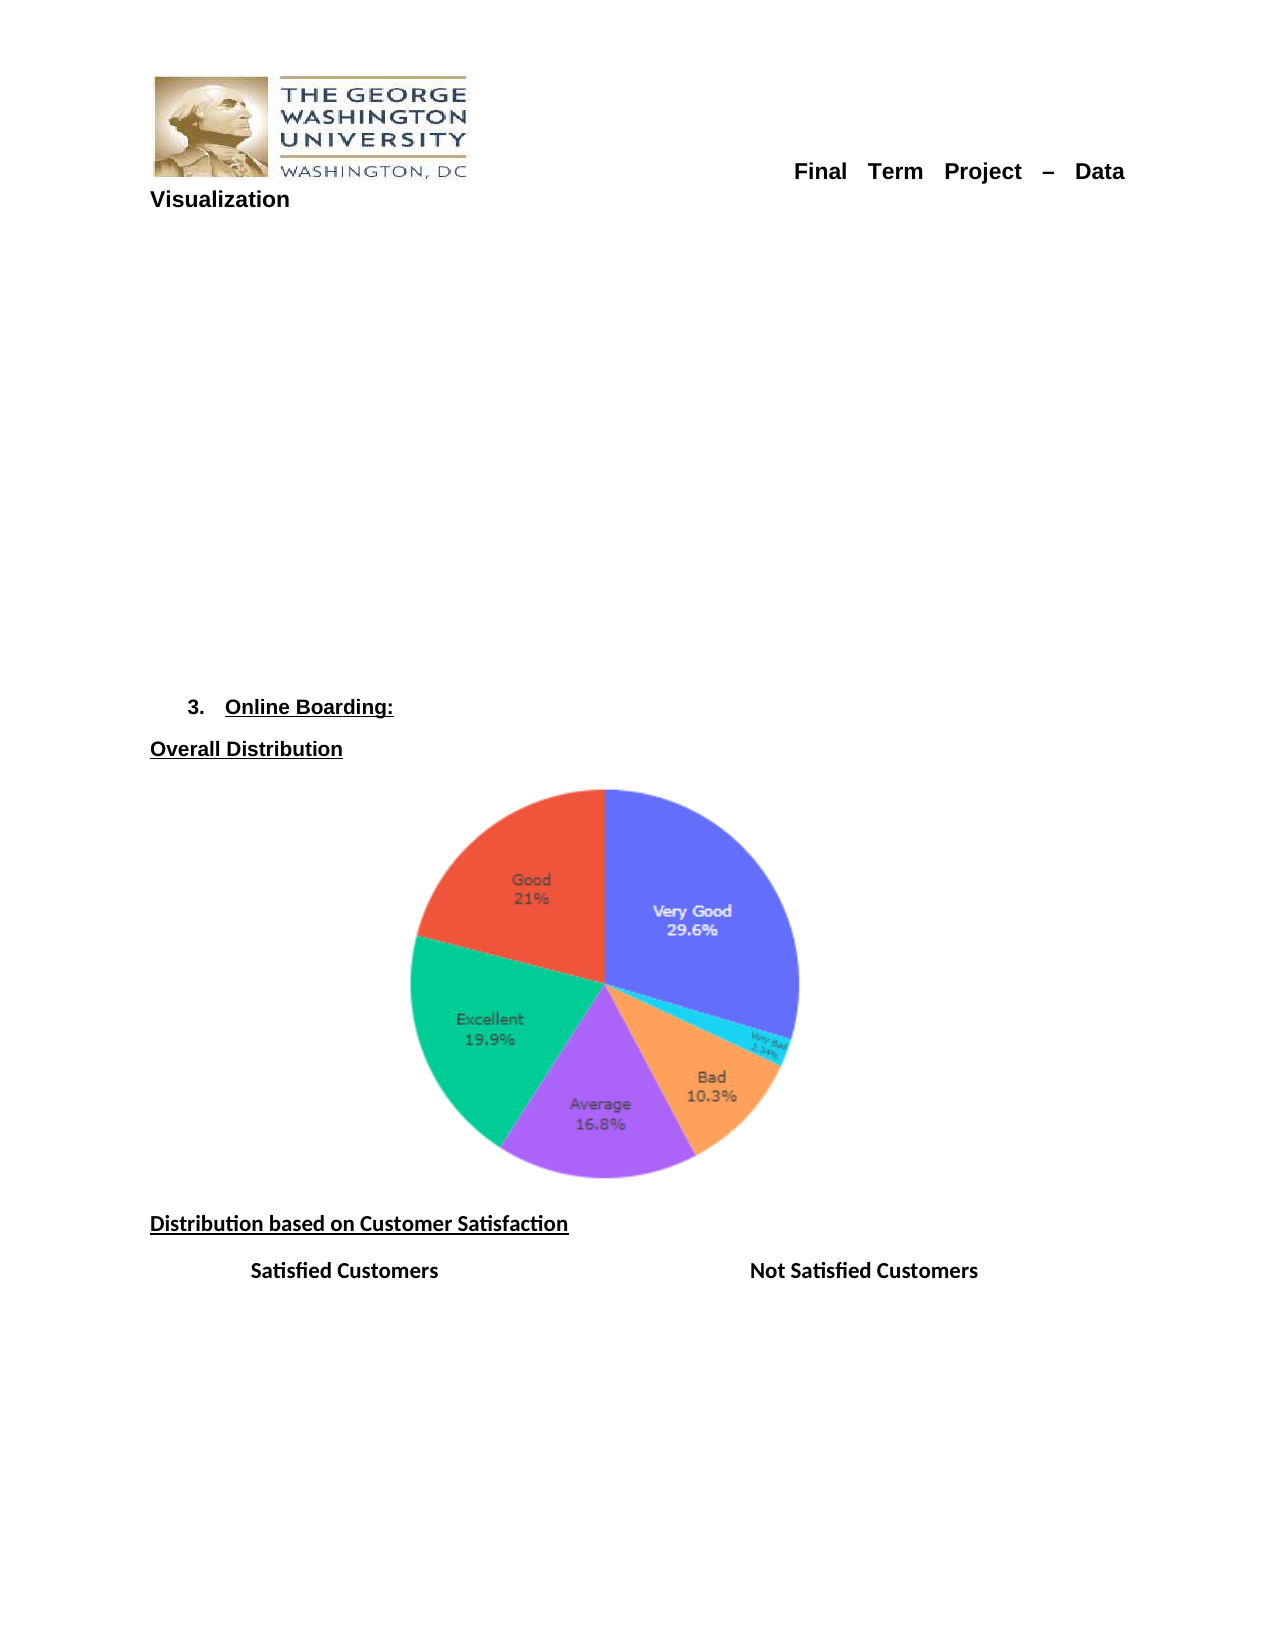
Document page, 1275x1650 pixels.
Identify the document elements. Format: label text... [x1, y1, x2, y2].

text Overall Distribution [150, 737, 1125, 761]
text Satisfied Customers Not Satisfied Customers [150, 1256, 1125, 1284]
text Distribution based on Customer Satisfaction [150, 1209, 1125, 1237]
list Online Boarding: [187, 695, 1125, 719]
picture [375, 779, 825, 1191]
